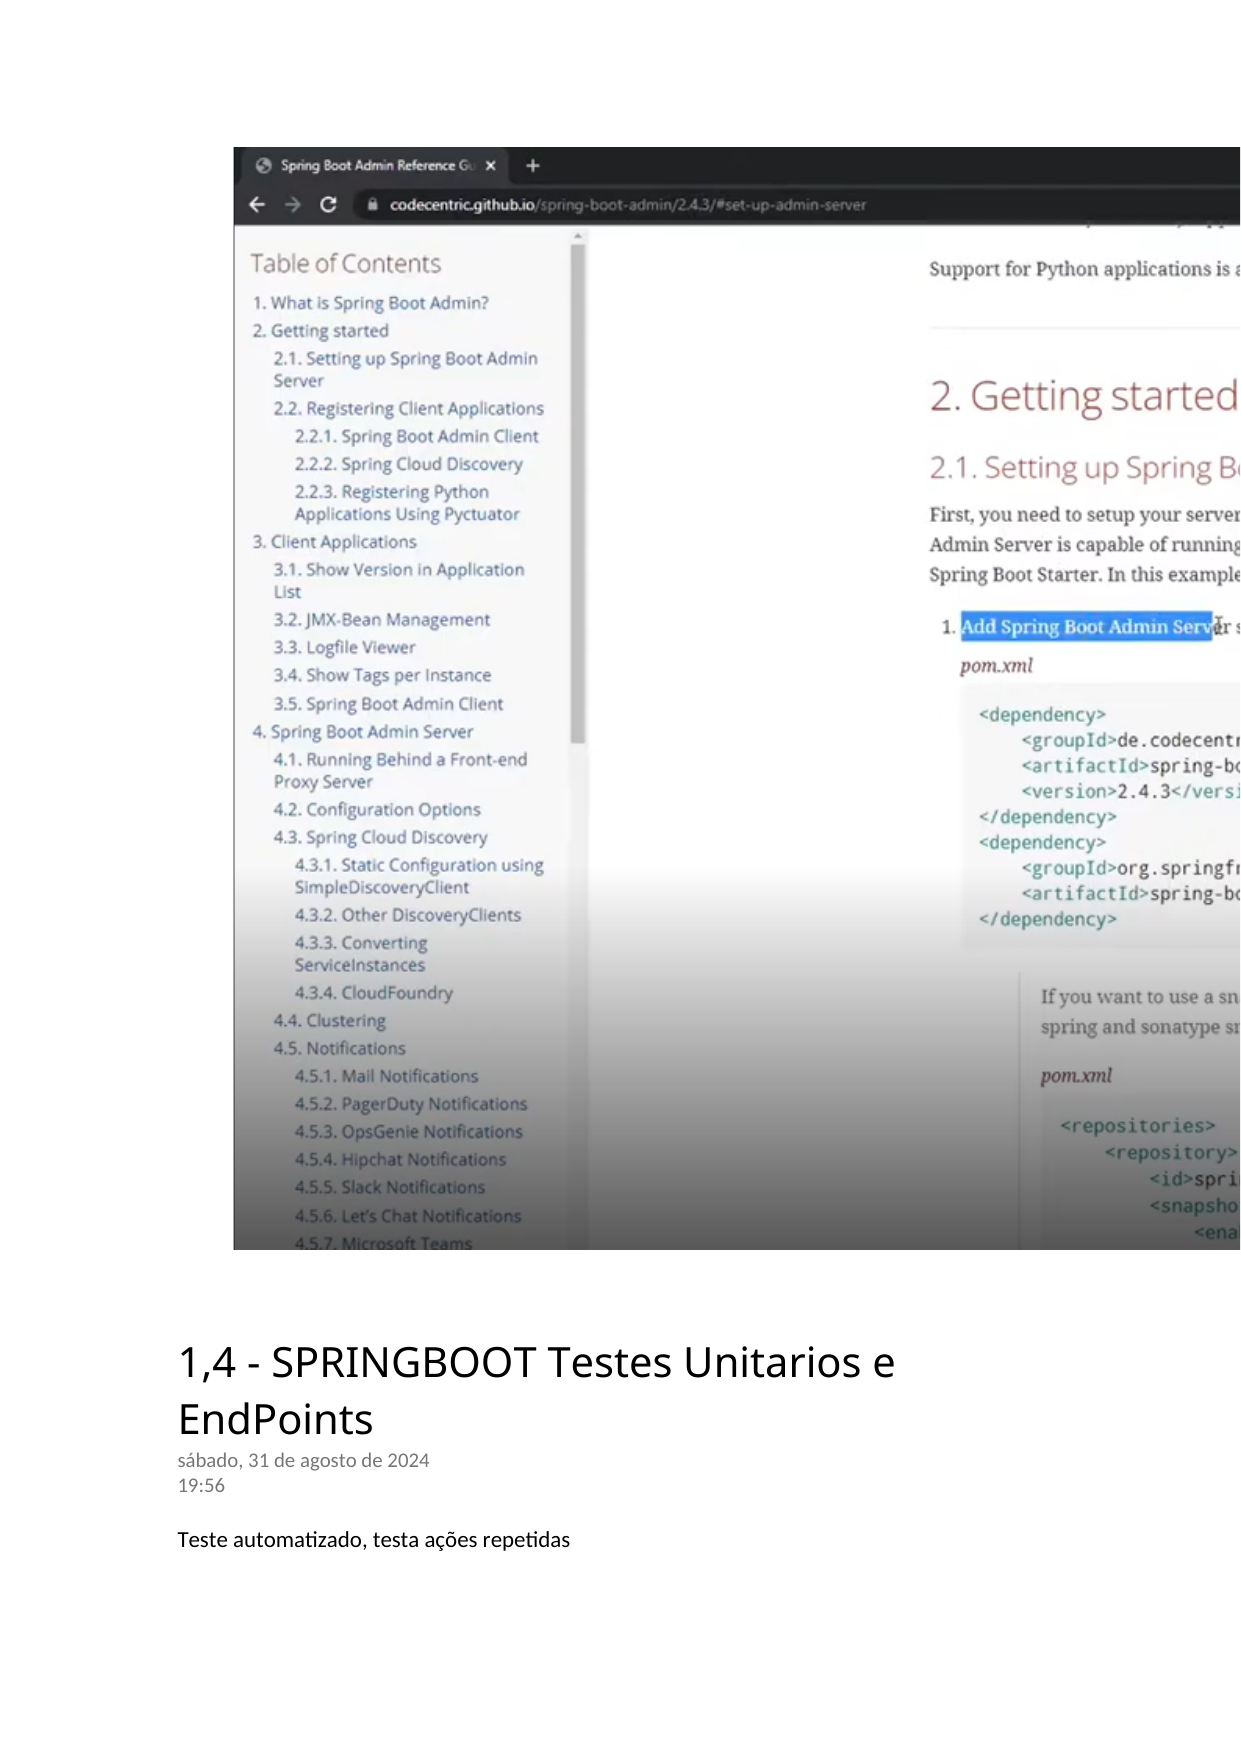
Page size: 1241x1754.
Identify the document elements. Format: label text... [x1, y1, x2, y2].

text 1,4 - SPRINGBOOT Testes Unitarios e EndPoints [177, 1333, 1063, 1447]
picture [233, 147, 1241, 1250]
text 19:56 [177, 1472, 1063, 1498]
text sábado, 31 de agosto de 2024 [177, 1447, 1063, 1472]
text Teste automatizado, testa ações repetidas [177, 1526, 1063, 1554]
